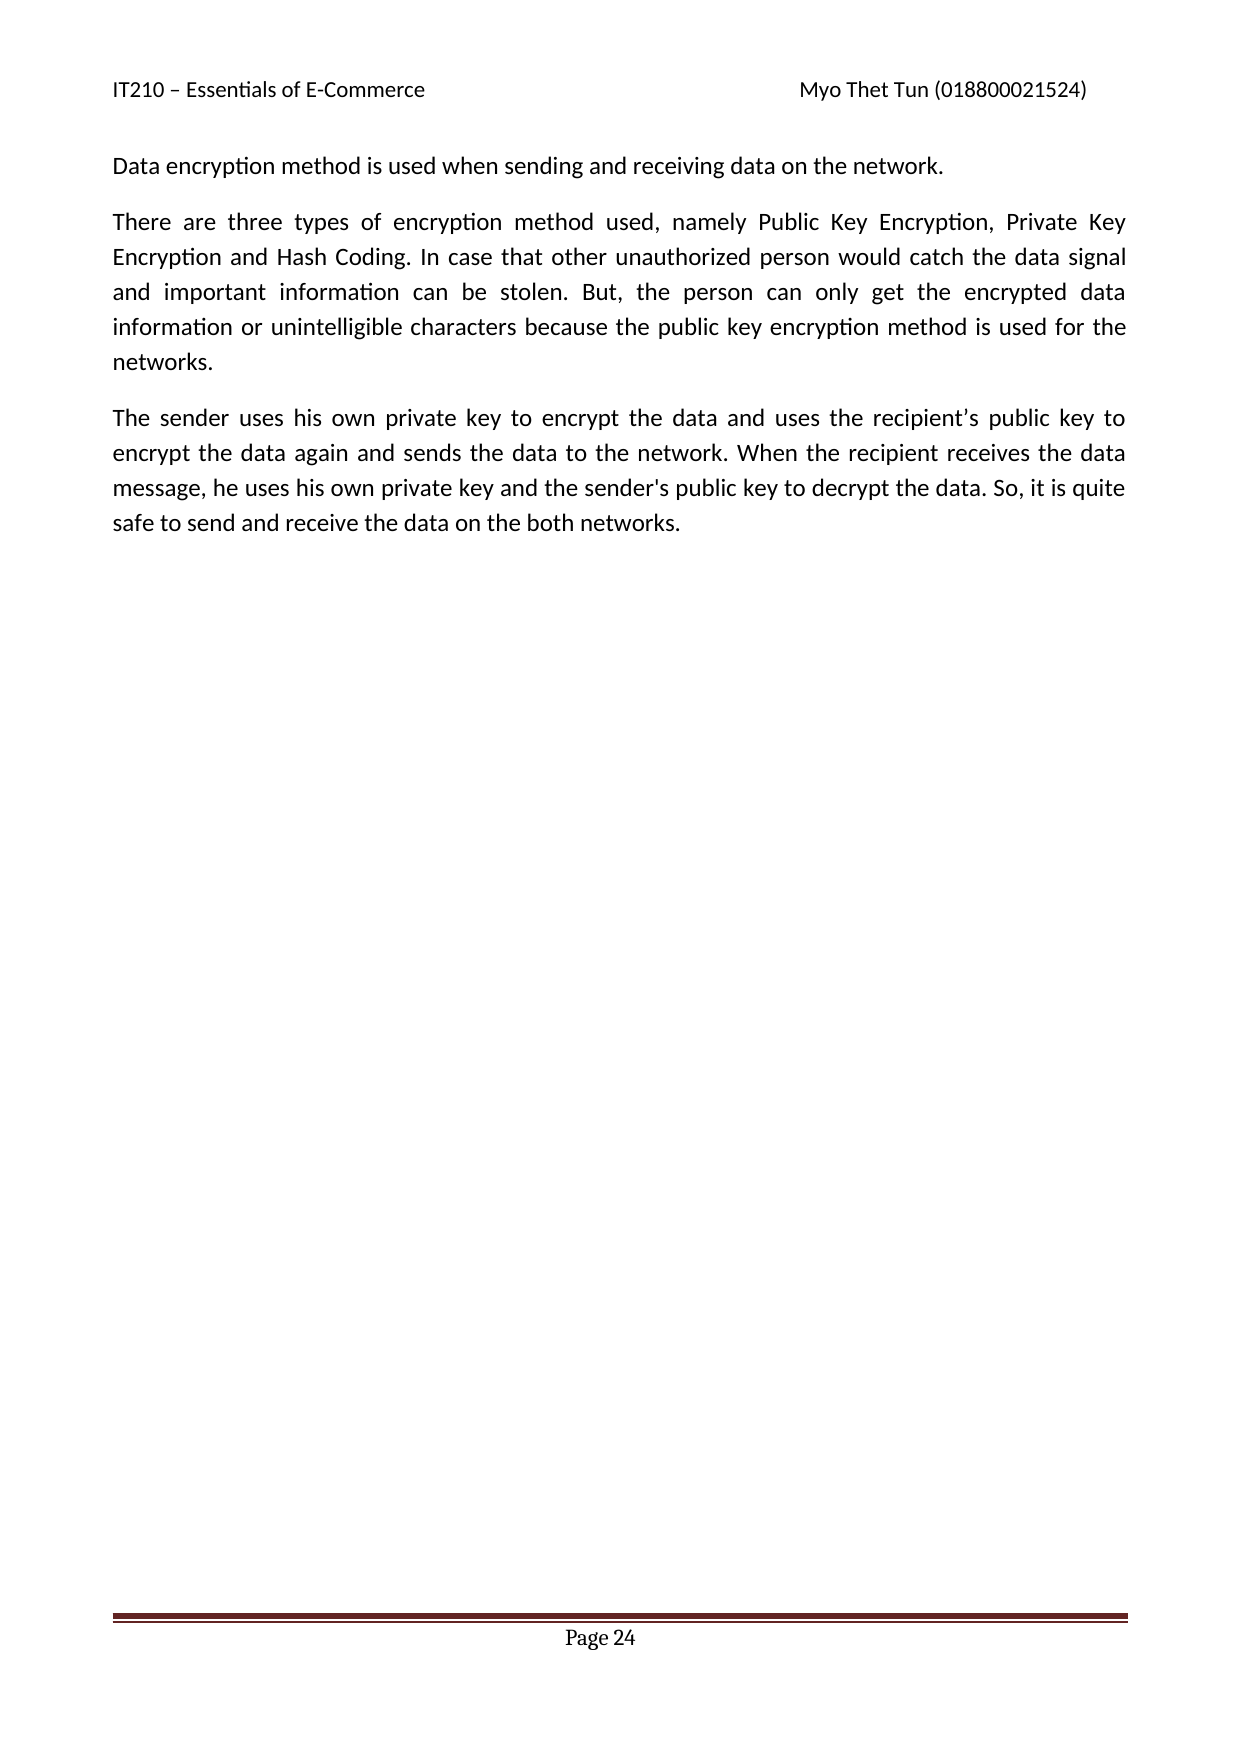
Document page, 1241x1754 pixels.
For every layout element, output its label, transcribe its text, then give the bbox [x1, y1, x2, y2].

text Data encryption method is used when sending and receiving data on the network. [112, 150, 1128, 181]
text There are three types of encryption method used, namely Public Key Encryption, Private Key Encryption and Hash Coding. In case that other unauthorized person would catch the data signal and important information can be stolen. But, the person can only get the encrypted data information or unintelligible characters because the public key encryption method is used for the networks. [112, 206, 1128, 376]
text The sender uses his own private key to encrypt the data and uses the recipient’s public key to encrypt the data again and sends the data to the network. When the recipient receives the data message, he uses his own private key and the sender's public key to decrypt the data. So, it is quite safe to send and receive the data on the both networks. [112, 402, 1128, 537]
